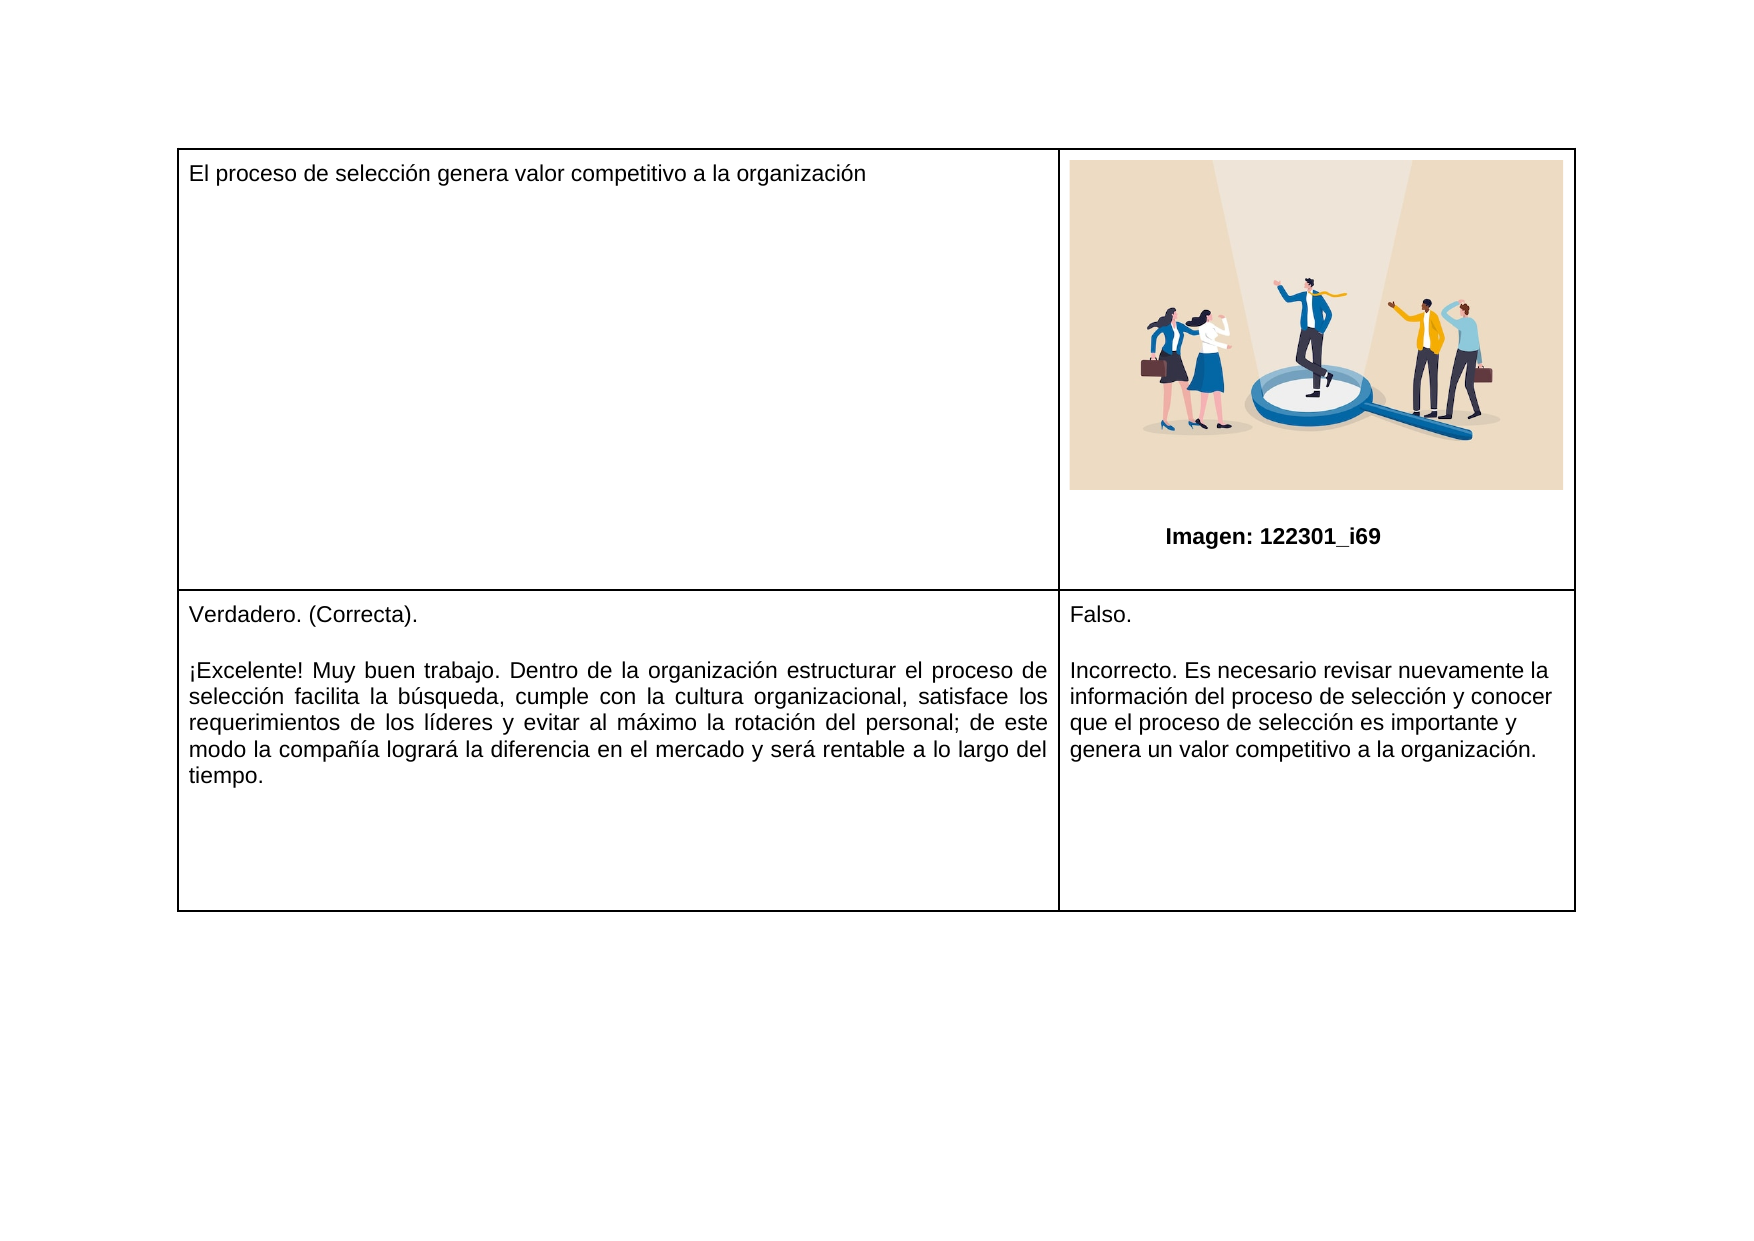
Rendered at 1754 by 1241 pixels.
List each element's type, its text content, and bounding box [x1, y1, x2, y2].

table_cell Verdadero. (Correcta). ¡Excelente! Muy buen trabajo. Dentro de la organización estructurar el proceso de selección facilita la búsqueda, cumple con la cultura organizacional, satisface los requerimientos de los líderes y evitar al máximo la rotación del personal; de este modo la compañía logrará la diferencia en el mercado y será rentable a lo largo del tiempo. [179, 591, 1058, 910]
table_cell Falso. Incorrecto. Es necesario revisar nuevamente la información del proceso de selección y conocer que el proceso de selección es importante y genera un valor competitivo a la organización. [1060, 591, 1574, 910]
picture [1069, 160, 1564, 490]
table_cell El proceso de selección genera valor competitivo a la organización [179, 150, 1058, 589]
table_cell Imagen: 122301_i69 [1060, 150, 1574, 589]
